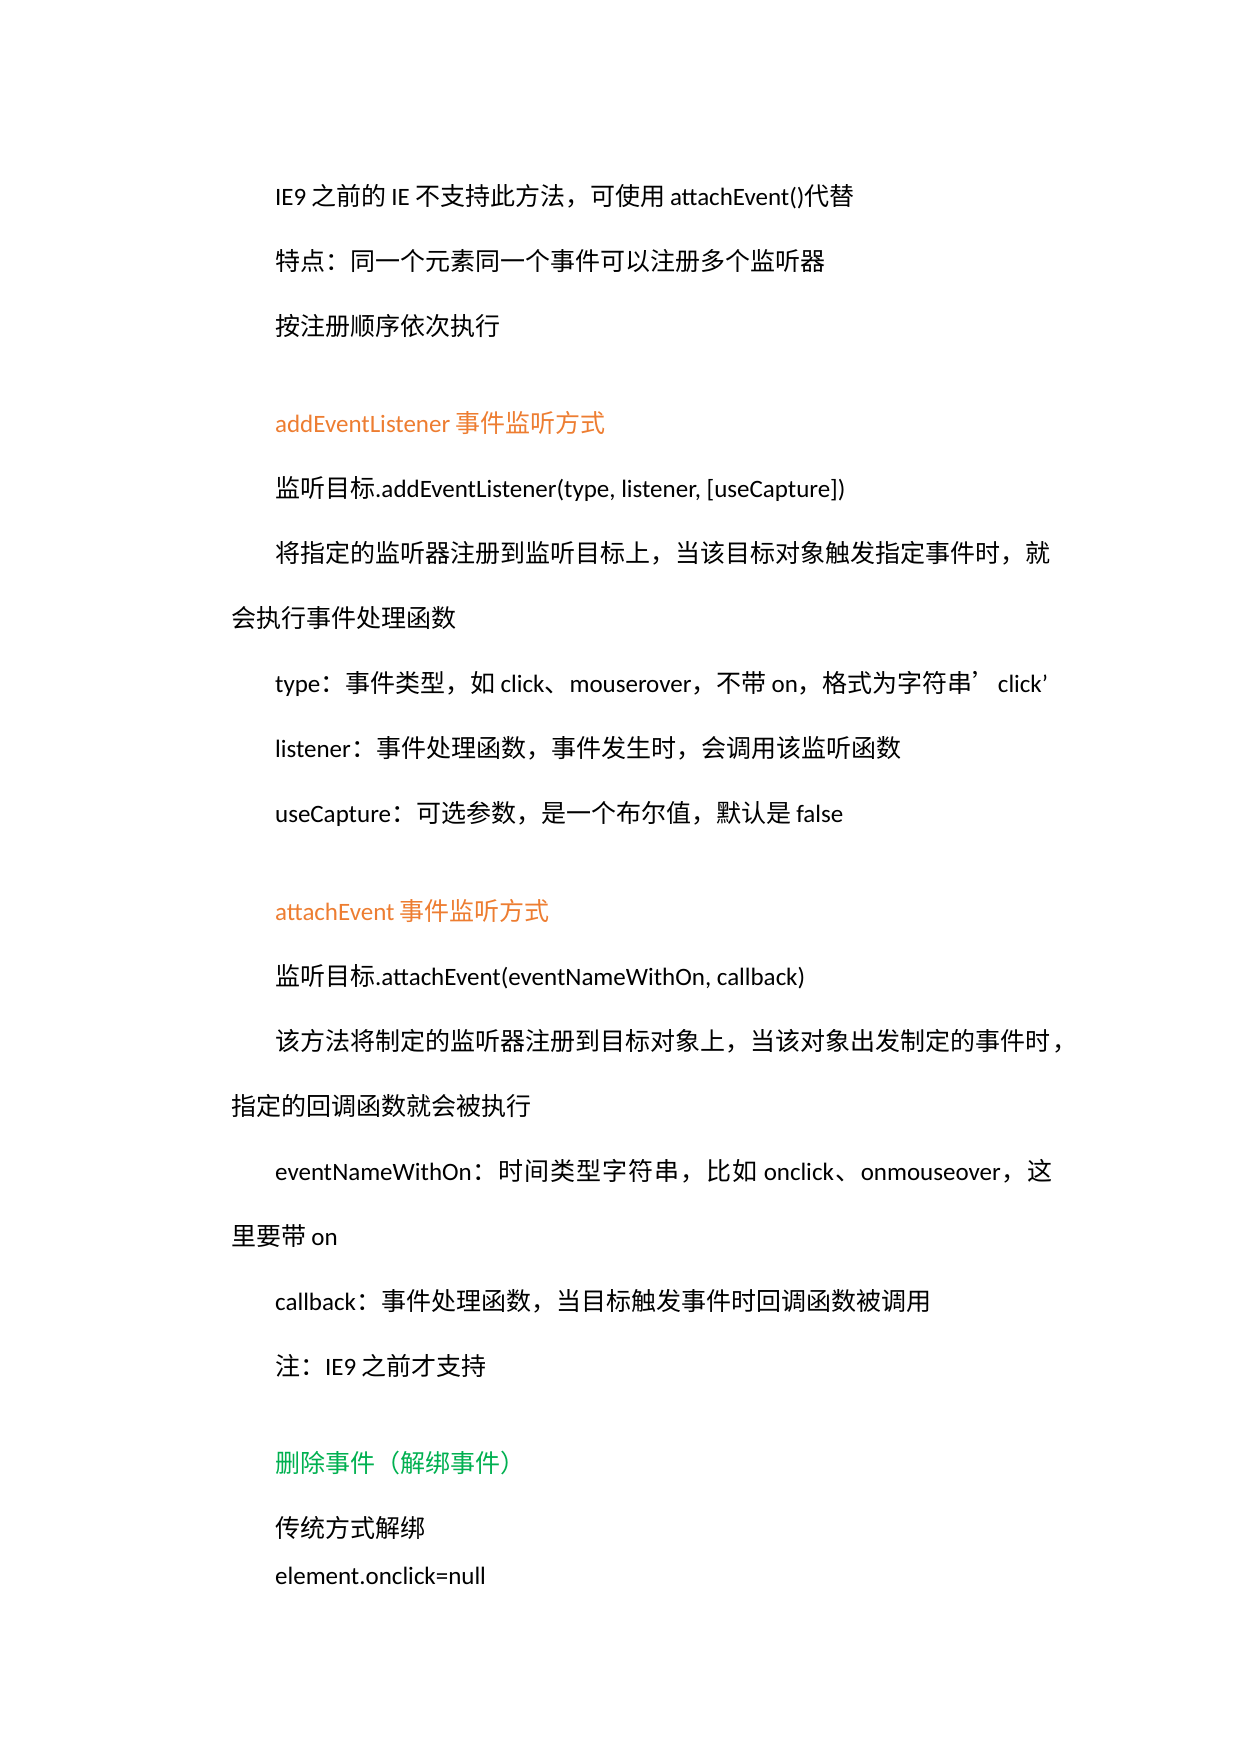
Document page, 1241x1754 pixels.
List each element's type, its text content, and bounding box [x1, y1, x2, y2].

list eventNameWithOn：时间类型字符串，比如onclick、onmouseover，这里要带on [231, 1137, 1053, 1267]
list callback：事件处理函数，当目标触发事件时回调函数被调用 [231, 1267, 1053, 1332]
list 注：IE9之前才支持 [231, 1332, 1053, 1397]
list addEventListener事件监听方式 [231, 389, 1053, 454]
list IE9之前的IE不支持此方法，可使用attachEvent()代替 [231, 162, 1053, 227]
list 监听目标.attachEvent(eventNameWithOn, callback) [231, 942, 1053, 1007]
list 删除事件（解绑事件） [231, 1429, 1053, 1494]
list 该方法将制定的监听器注册到目标对象上，当该对象出发制定的事件时，指定的回调函数就会被执行 [231, 1007, 1053, 1137]
list 按注册顺序依次执行 [231, 292, 1053, 357]
list 将指定的监听器注册到监听目标上，当该目标对象触发指定事件时，就会执行事件处理函数 [231, 519, 1053, 649]
list 监听目标.addEventListener(type, listener, [useCapture]) [231, 454, 1053, 519]
list element.onclick=null [231, 1559, 1053, 1592]
list listener：事件处理函数，事件发生时，会调用该监听函数 [231, 714, 1053, 779]
list 特点：同一个元素同一个事件可以注册多个监听器 [231, 227, 1053, 292]
list type：事件类型，如click、mouserover，不带on，格式为字符串’click’ [231, 649, 1053, 714]
list useCapture：可选参数，是一个布尔值，默认是false [231, 779, 1053, 844]
list 传统方式解绑 [231, 1494, 1053, 1559]
list attachEvent事件监听方式 [231, 877, 1053, 942]
